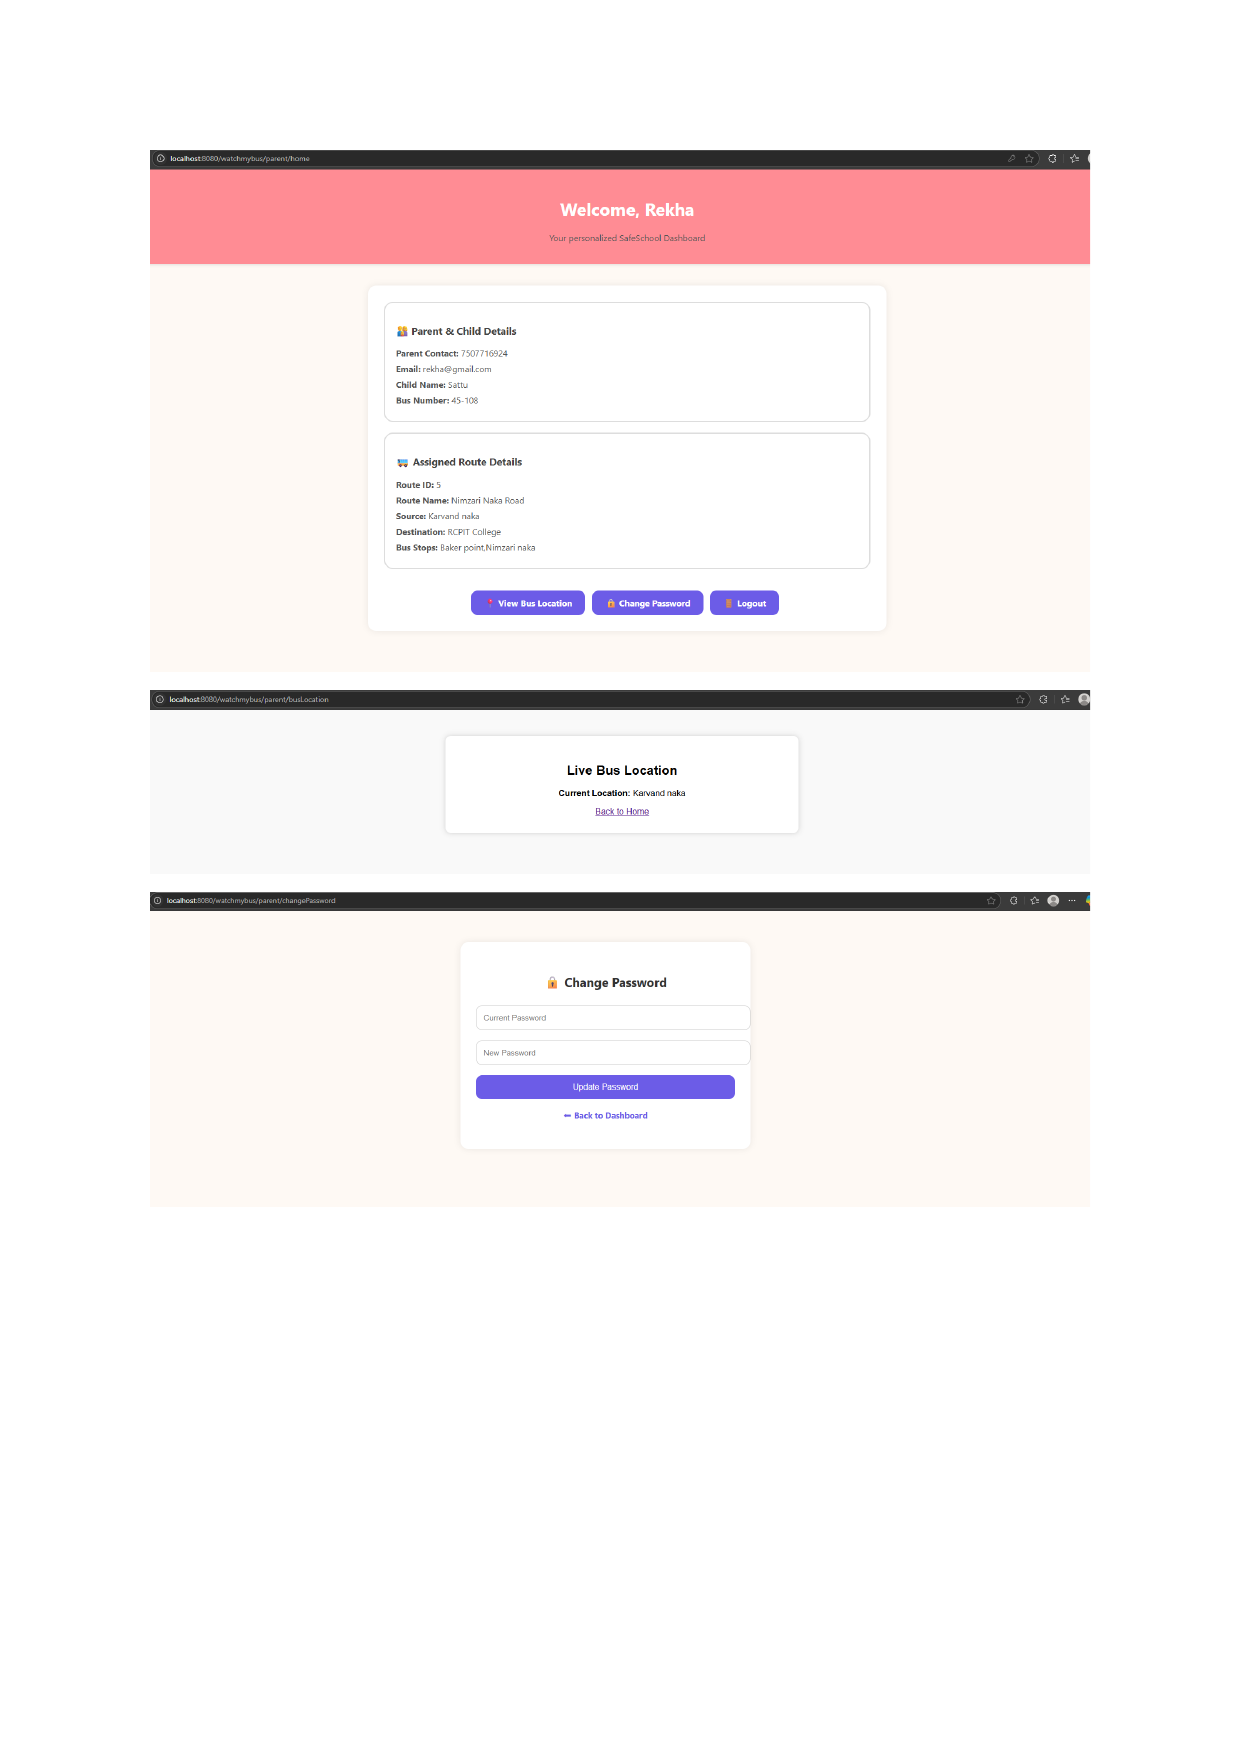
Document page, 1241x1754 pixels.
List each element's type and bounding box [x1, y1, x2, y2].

picture [150, 690, 1091, 874]
picture [150, 892, 1091, 1207]
picture [150, 150, 1091, 672]
